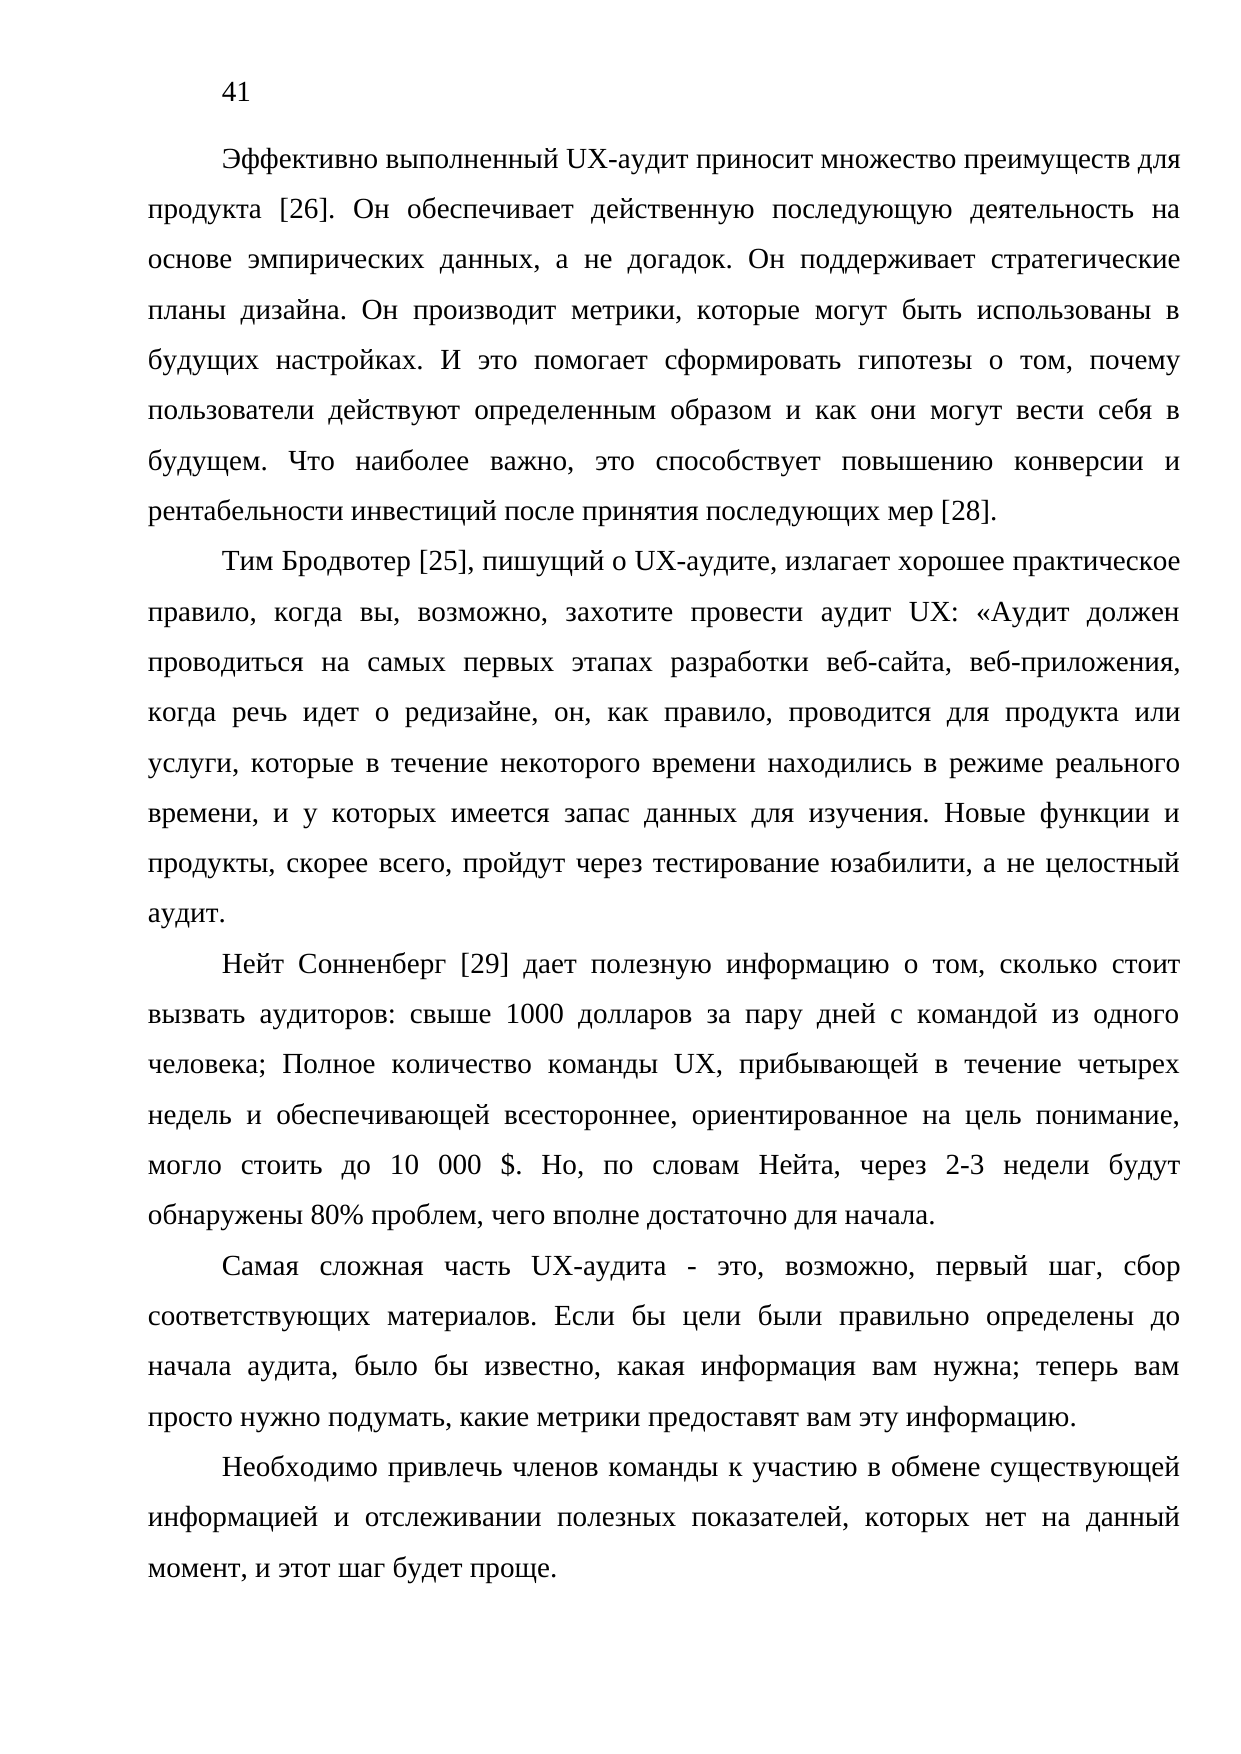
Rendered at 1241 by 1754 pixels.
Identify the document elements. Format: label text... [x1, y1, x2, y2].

text Эффективно выполненный UX-аудит приносит множество преимуществ для продукта [26]. Он обеспечивает действенную последующую деятельность на основе эмпирических данных, а не догадок. Он поддерживает стратегические планы дизайна. Он производит метрики, которые могут быть использованы в будущих настройках. И это помогает сформировать гипотезы о том, почему пользователи действуют определенным образом и как они могут вести себя в будущем. Что наиболее важно, это способствует повышению конверсии и рентабельности инвестиций после принятия последующих мер [28]. [148, 141, 1181, 527]
text Необходимо привлечь членов команды к участию в обмене существующей информацией и отслеживании полезных показателей, которых нет на данный момент, и этот шаг будет проще. [148, 1449, 1181, 1583]
text Тим Бродвотер [25], пишущий о UX-аудите, излагает хорошее практическое правило, когда вы, возможно, захотите провести аудит UX: «Аудит должен проводиться на самых первых этапах разработки веб-сайта, веб-приложения, когда речь идет о редизайне, он, как правило, проводится для продукта или услуги, которые в течение некоторого времени находились в режиме реального времени, и у которых имеется запас данных для изучения. Новые функции и продукты, скорее всего, пройдут через тестирование юзабилити, а не целостный аудит. [148, 543, 1181, 929]
text Нейт Сонненберг [29] дает полезную информацию о том, сколько стоит вызвать аудиторов: свыше 1000 долларов за пару дней с командой из одного человека; Полное количество команды UX, прибывающей в течение четырех недель и обеспечивающей всестороннее, ориентированное на цель понимание, могло стоить до 10 000 $. Но, по словам Нейта, через 2-3 недели будут обнаружены 80% проблем, чего вполне достаточно для начала. [148, 946, 1181, 1231]
text Самая сложная часть UX-аудита - это, возможно, первый шаг, сбор соответствующих материалов. Если бы цели были правильно определены до начала аудита, было бы известно, какая информация вам нужна; теперь вам просто нужно подумать, какие метрики предоставят вам эту информацию. [148, 1248, 1181, 1432]
